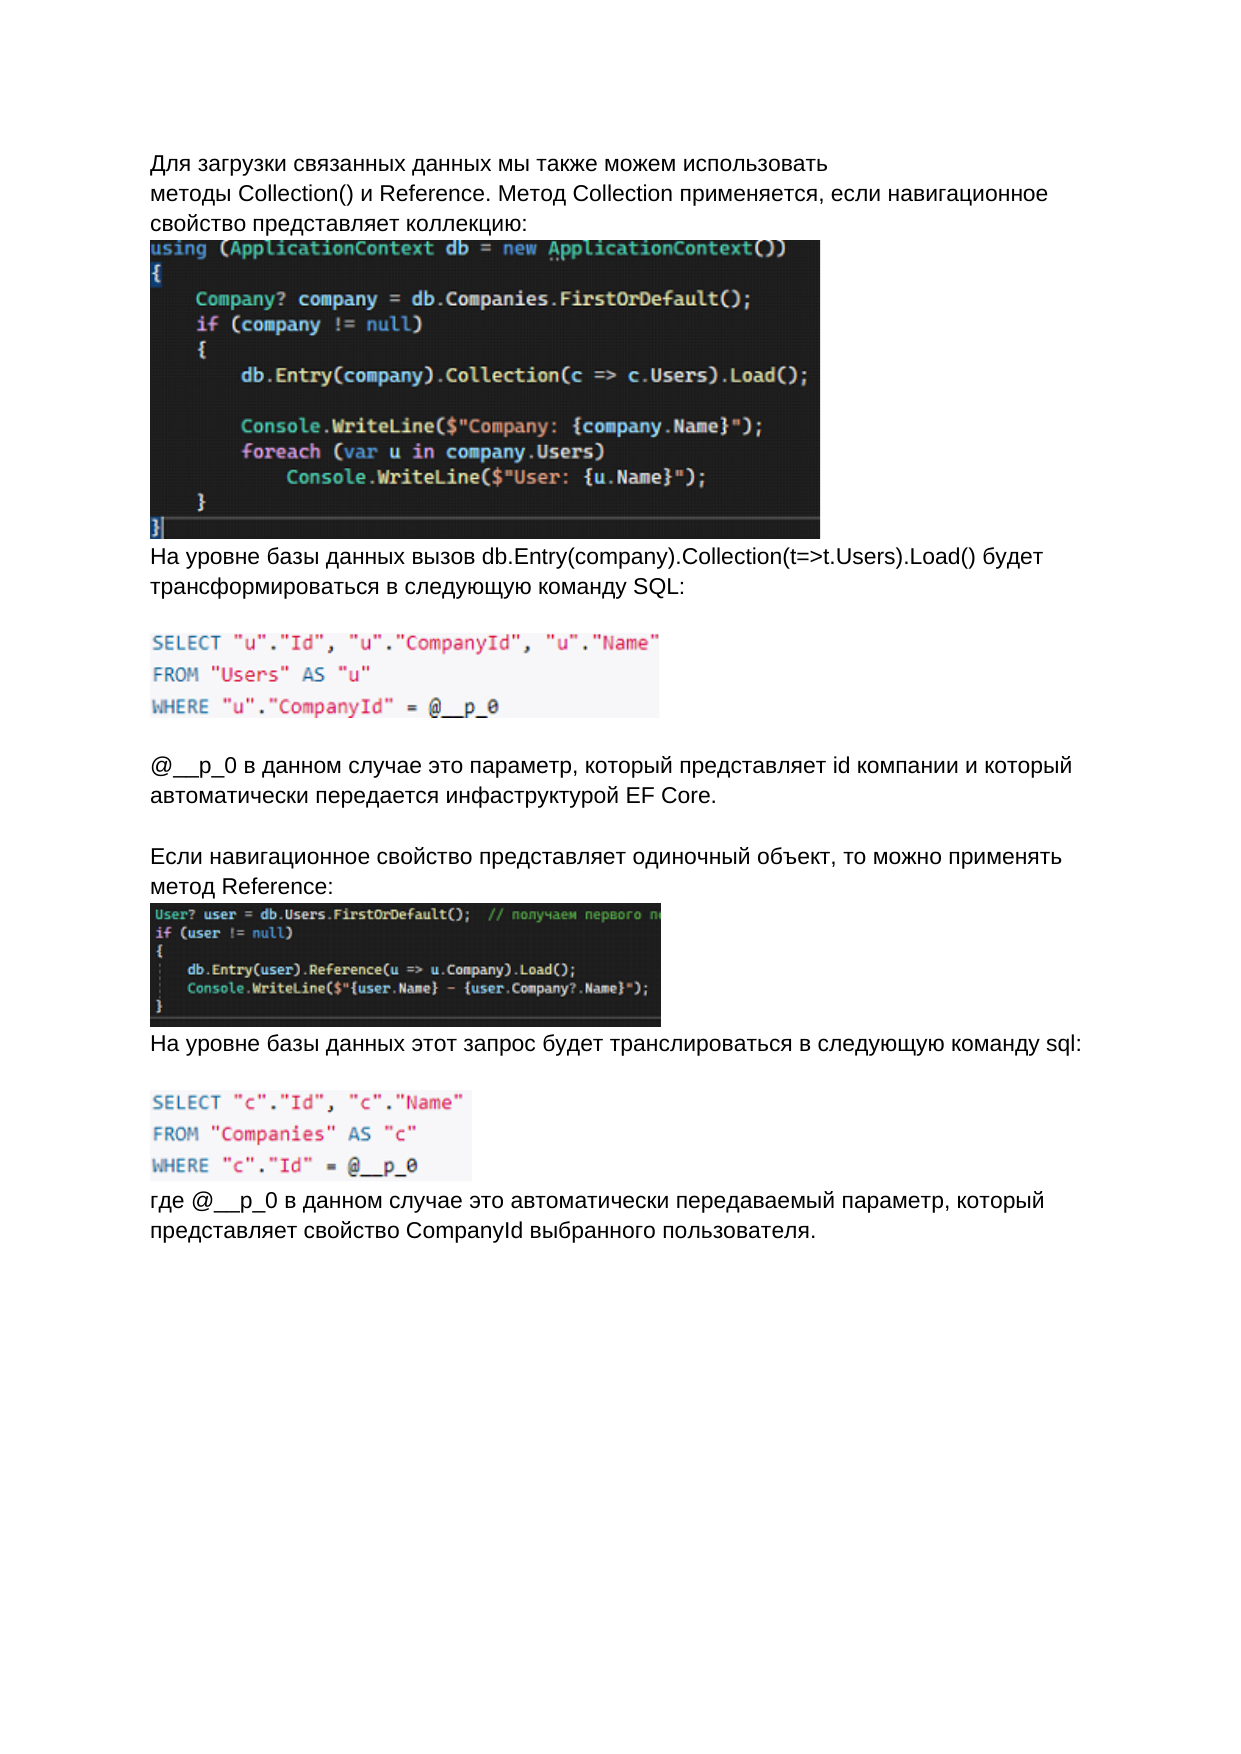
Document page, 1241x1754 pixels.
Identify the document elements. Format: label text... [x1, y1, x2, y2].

picture [150, 1090, 472, 1183]
text Для загрузки связанных данных мы также можем использовать [150, 150, 1090, 176]
text На уровне базы данных вызов db.Entry(company).Collection(t=>t.Users).Load() будет трансформироваться в следующую команду SQL: [150, 543, 1090, 599]
text @__p_0 в данном случае это параметр, который представляет id компании и который автоматически передается инфаструктурой EF Core. [150, 752, 1090, 808]
picture [150, 633, 660, 718]
text Если навигационное свойство представляет одиночный объект, то можно применять метод Reference: [150, 843, 1090, 899]
text На уровне базы данных этот запрос будет транслироваться в следующую команду sql: [150, 1030, 1090, 1057]
text методы Collection() и Reference. Метод Collection применяется, если навигационное свойство представляет коллекцию: [150, 180, 1090, 237]
picture [150, 240, 821, 539]
text где @__p_0 в данном случае это автоматически передаваемый параметр, который представляет свойство CompanyId выбранного пользователя. [150, 1187, 1090, 1243]
picture [150, 903, 661, 1027]
